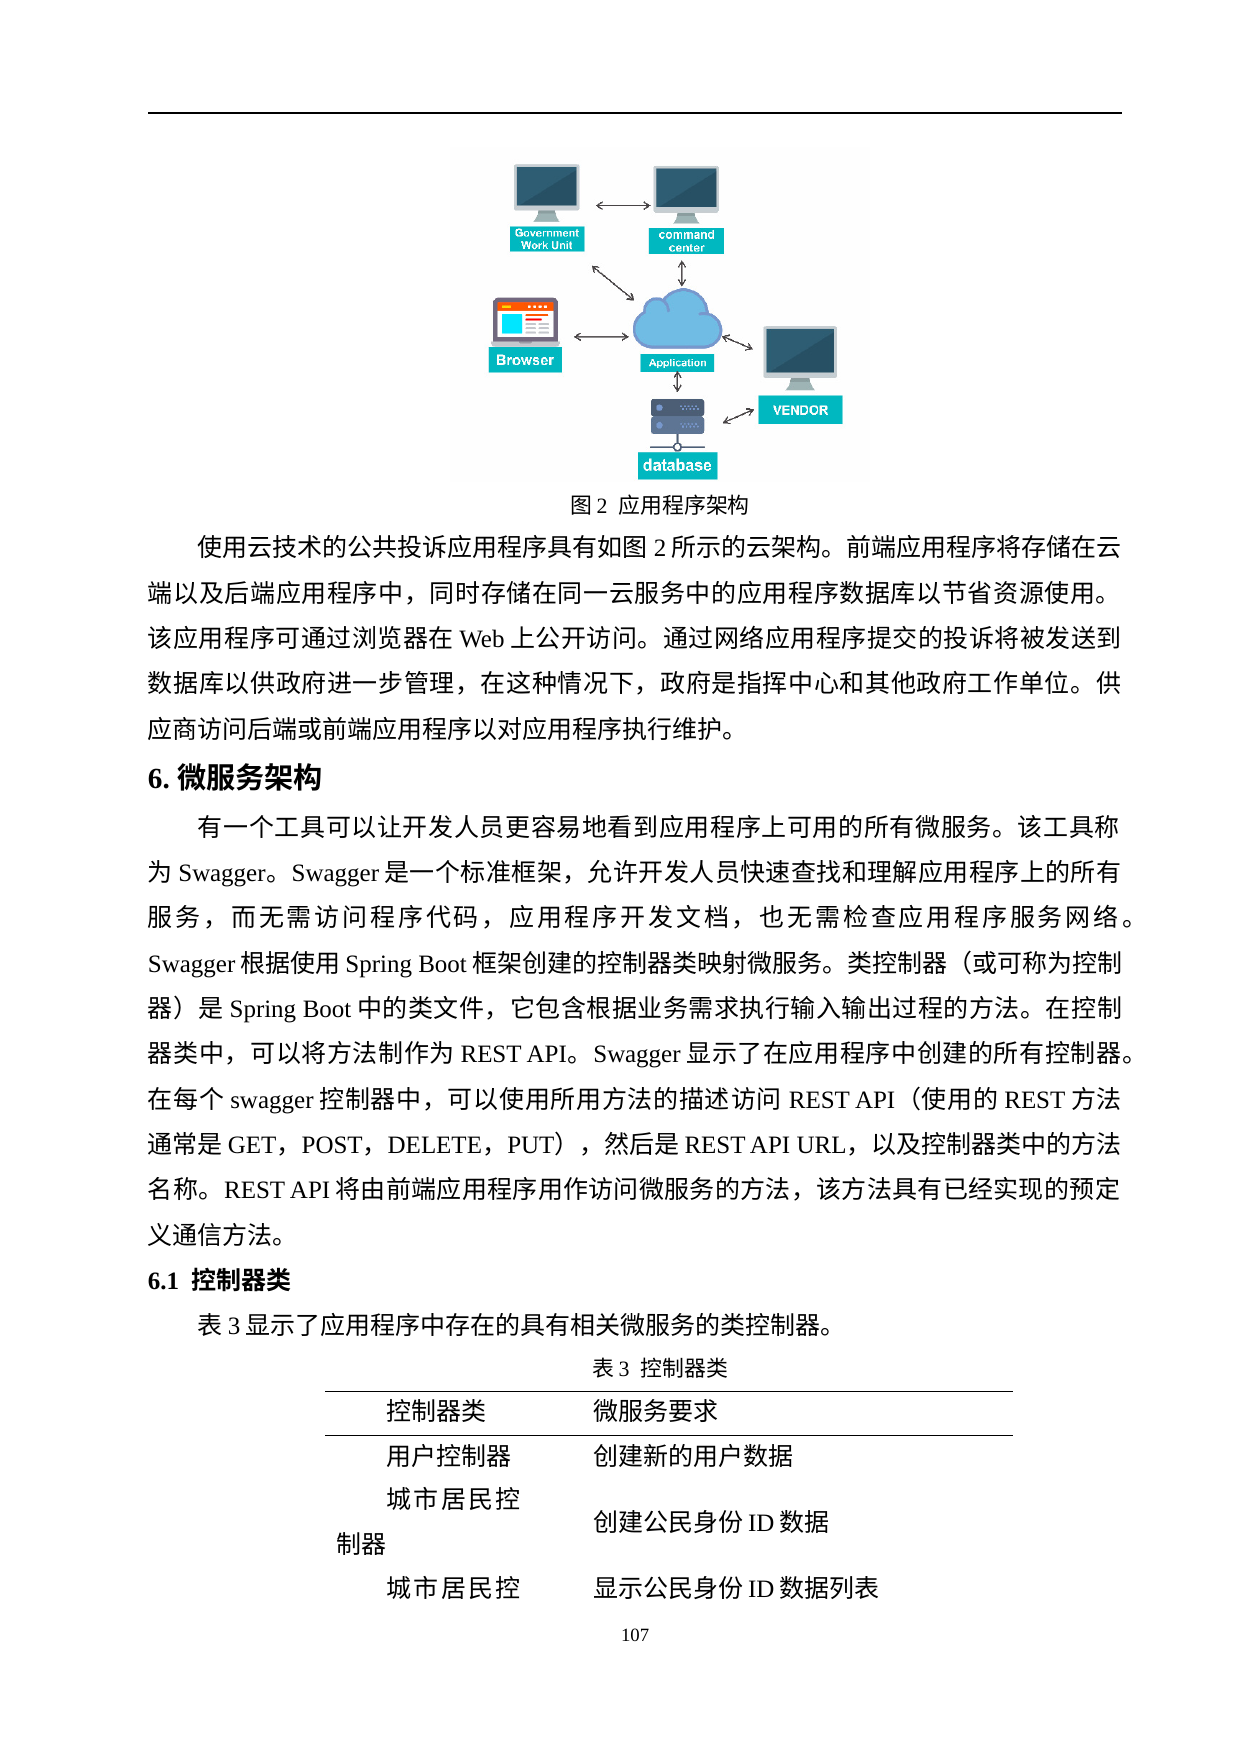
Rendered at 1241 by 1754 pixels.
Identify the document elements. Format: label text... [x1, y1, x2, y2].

text 表3显示了应用程序中存在的具有相关微服务的类控制器。 [148, 1306, 1122, 1342]
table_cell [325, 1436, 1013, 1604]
list 微服务架构 [148, 754, 1122, 797]
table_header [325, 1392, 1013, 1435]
text 使用云技术的公共投诉应用程序具有如图2所示的云架构。前端应用程序将存储在云端以及后端应用程序中，同时存储在同一云服务中的应用程序数据库以节省资源使用。该应用程序可通过浏览器在Web上公开访问。通过网络应用程序提交的投诉将被发送到数据库以供政府进一步管理，在这种情况下，政府是指挥中心和其他政府工作单位。供应商访问后端或前端应用程序以对应用程序执行维护。 [148, 528, 1122, 745]
text 表3 控制器类 [148, 1351, 1122, 1383]
text 图2 应用程序架构 [148, 488, 1122, 520]
list 控制器类 [148, 1260, 1122, 1297]
text 有一个工具可以让开发人员更容易地看到应用程序上可用的所有微服务。该工具称为Swagger。Swagger是一个标准框架，允许开发人员快速查找和理解应用程序上的所有服务，而无需访问程序代码，应用程序开发文档，也无需检查应用程序服务网络。Swagger根据使用Spring Boot框架创建的控制器类映射微服务。类控制器（或可称为控制器）是Spring Boot中的类文件，它包含根据业务需求执行输入输出过程的方法。在控制器类中，可以将方法制作为REST API。Swagger显示了在应用程序中创建的所有控制器。在每个swagger控制器中，可以使用所用方法的描述访问REST API（使用的REST方法通常是GET，POST，DELETE，PUT），然后是REST API URL，以及控制器类中的方法名称。REST API将由前端应用程序用作访问微服务的方法，该方法具有已经实现的预定义通信方法。 [148, 807, 1122, 1251]
